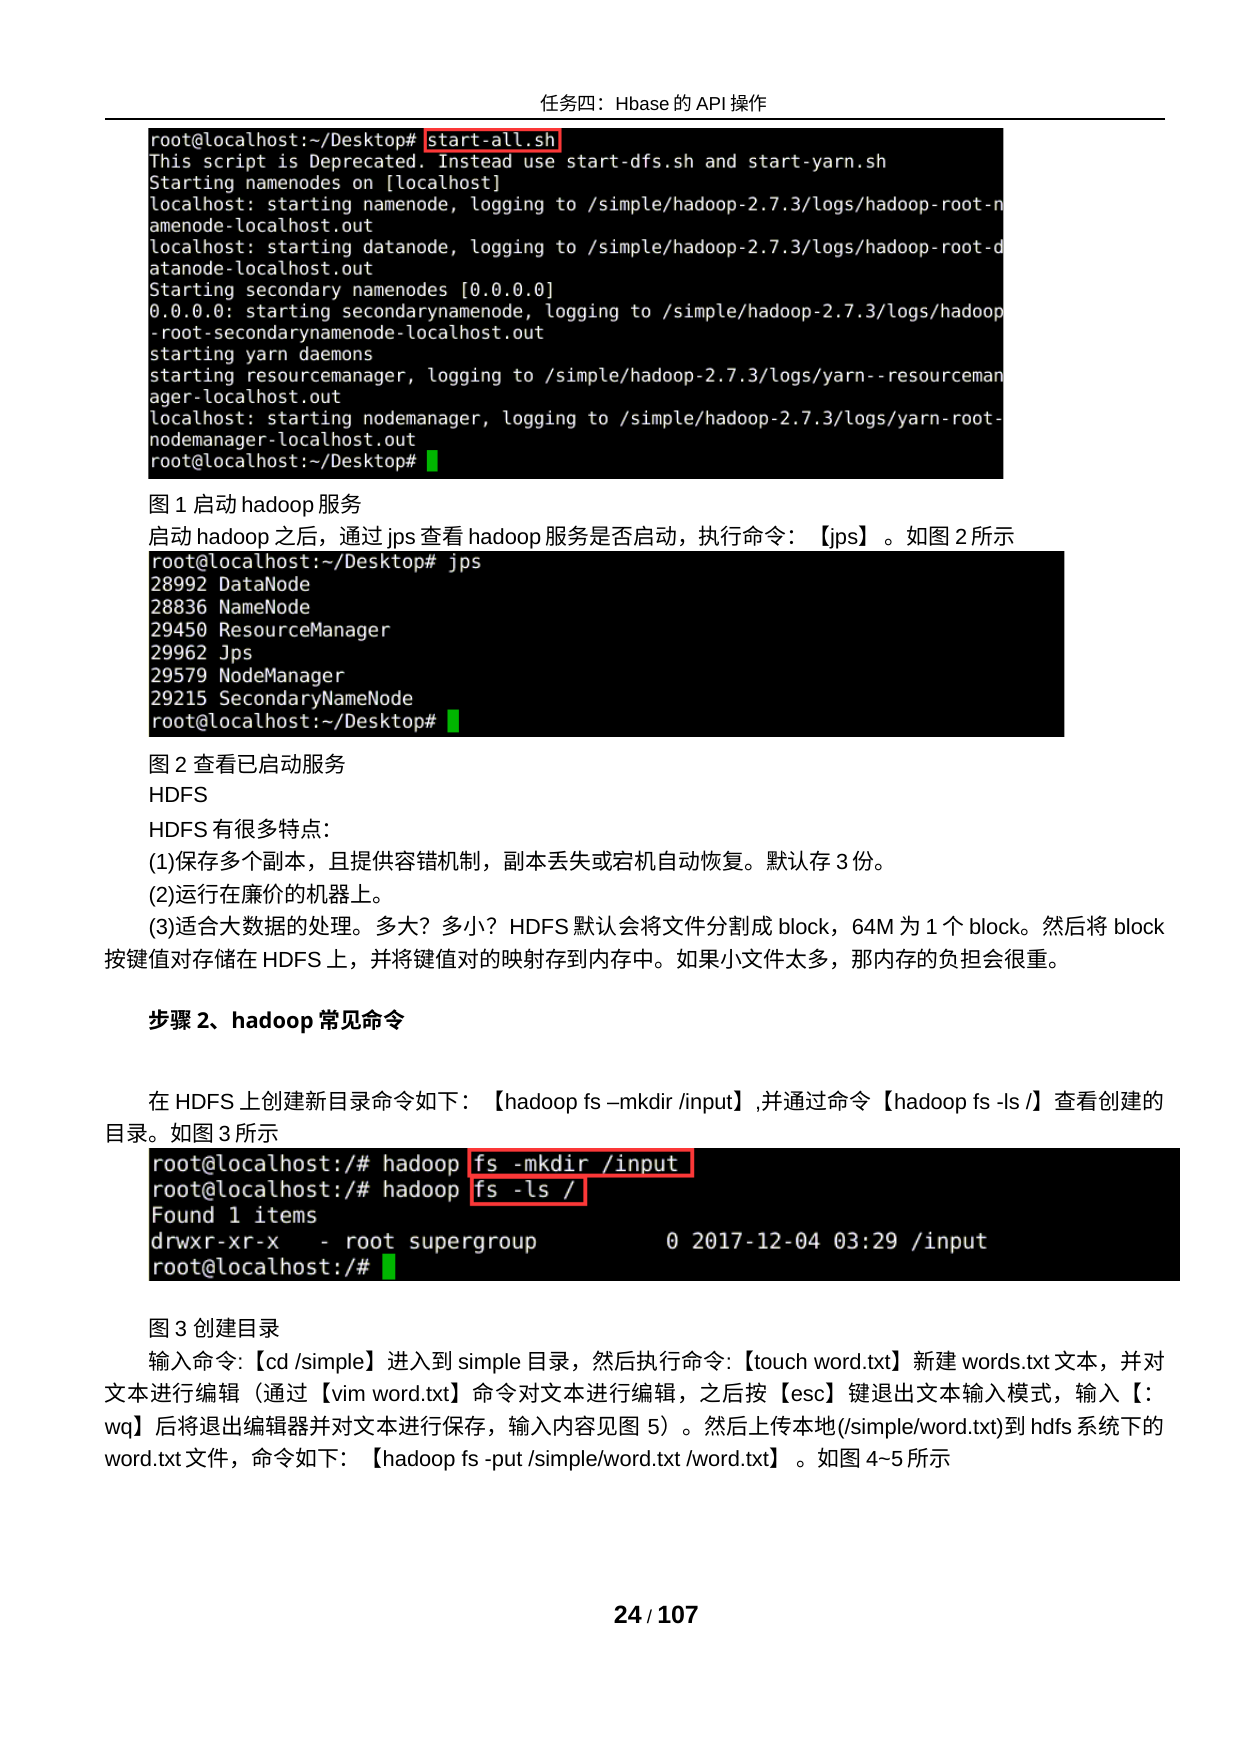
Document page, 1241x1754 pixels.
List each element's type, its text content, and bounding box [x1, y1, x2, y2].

text 在HDFS上创建新目录命令如下：【hadoop fs –mkdir /input】,并通过命令【hadoop fs -ls /】查看创建的目录。如图3所示 [104, 1083, 1165, 1148]
text (2)运行在廉价的机器上。 [104, 876, 1165, 909]
text 启动hadoop之后，通过jps查看hadoop服务是否启动，执行命令：【jps】 。如图2所示 [104, 519, 1165, 551]
picture [148, 128, 1004, 479]
text 图1 启动hadoop服务 [104, 486, 1165, 519]
text (3)适合大数据的处理。多大？多小？HDFS默认会将文件分割成block，64M为1个block。然后将block按键值对存储在HDFS上，并将键值对的映射存到内存中。如果小文件太多，那内存的负担会很重。 [104, 909, 1165, 974]
text HDFS有很多特点： [104, 811, 1165, 844]
picture [148, 551, 1065, 737]
text 图2 查看已启动服务 [104, 746, 1165, 779]
picture [148, 1148, 1180, 1281]
text 图3 创建目录 [104, 1311, 1165, 1343]
subtitle 步骤2、hadoop常见命令 [104, 1003, 1165, 1035]
text HDFS [104, 779, 1165, 811]
text 输入命令:【cd /simple】进入到simple目录，然后执行命令:【touch word.txt】新建words.txt文本，并对文本进行编辑（通过【vim word.txt】命令对文本进行编辑，之后按【esc】键退出文本输入模式，输入【：wq】后将退出编辑器并对文本进行保存，输入内容见图5）。然后上传本地(/simple/word.txt)到hdfs系统下的word.txt文件，命令如下：【hadoop fs -put /simple/word.txt /word.txt】 。如图4~5所示 [104, 1343, 1165, 1473]
text (1)保存多个副本，且提供容错机制，副本丢失或宕机自动恢复。默认存3份。 [104, 844, 1165, 876]
